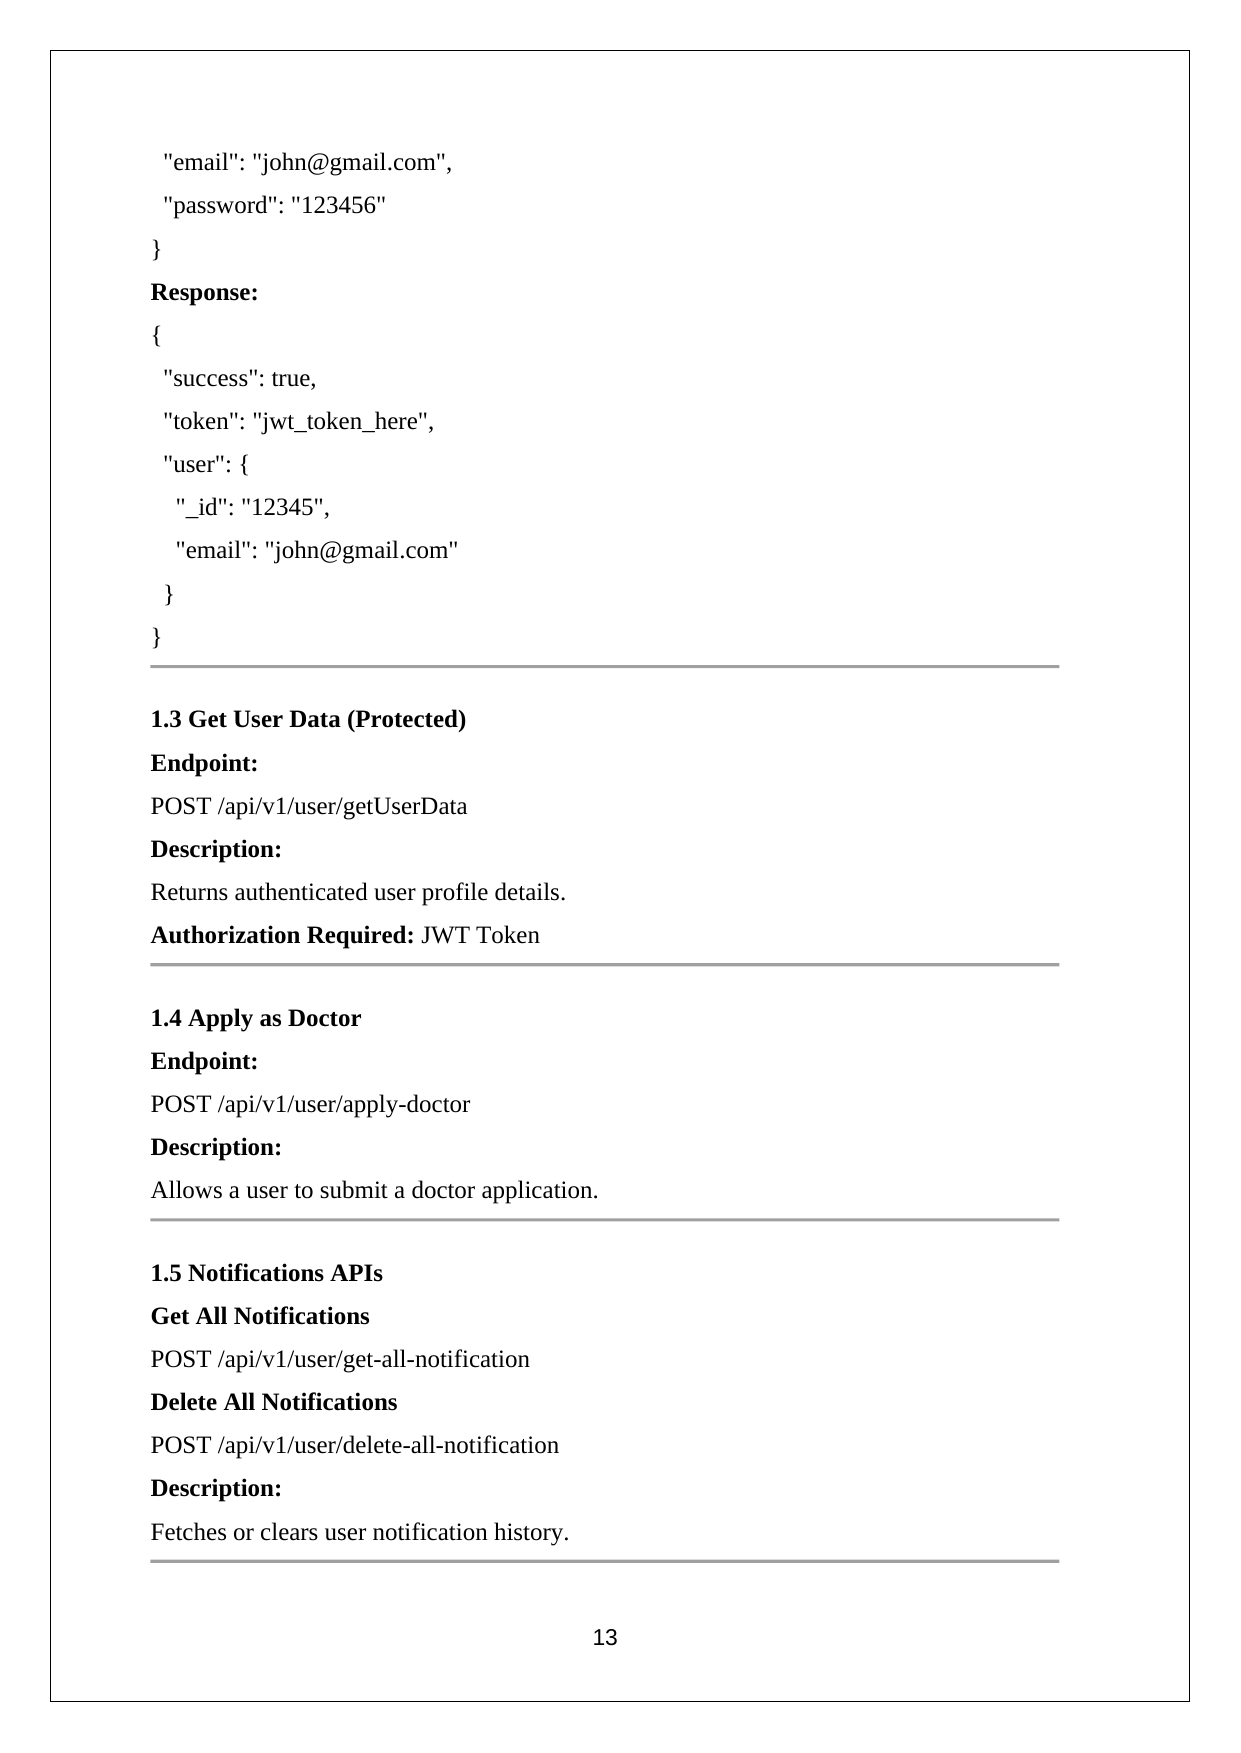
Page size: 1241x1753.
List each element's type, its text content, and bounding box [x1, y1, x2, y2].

text } [150, 234, 1059, 262]
text Get All Notifications [150, 1301, 1059, 1330]
text "email": "john@gmail.com", [150, 147, 1059, 176]
text "password": "123456" [150, 191, 1059, 219]
text "user": { [150, 449, 1059, 478]
text "_id": "12345", [150, 492, 1059, 521]
text Description: Allows a user to submit a doctor application. [150, 1132, 1059, 1204]
text POST /api/v1/user/delete-all-notification [150, 1430, 1059, 1459]
text 1.4 Apply as Doctor [150, 1003, 1059, 1031]
text 1.5 Notifications APIs [150, 1258, 1059, 1287]
text Endpoint: POST /api/v1/user/apply-doctor [150, 1046, 1059, 1118]
text POST /api/v1/user/get-all-notification [150, 1344, 1059, 1373]
text } [150, 579, 1059, 607]
text { [150, 320, 1059, 349]
text Authorization Required: JWT Token [150, 920, 1059, 949]
text Description: Returns authenticated user profile details. [150, 834, 1059, 906]
text "email": "john@gmail.com" [150, 536, 1059, 564]
text "success": true, [150, 363, 1059, 392]
text 1.3 Get User Data (Protected) [150, 704, 1059, 733]
text Endpoint: POST /api/v1/user/getUserData [150, 748, 1059, 819]
text Response: [150, 277, 1059, 306]
text } [150, 622, 1059, 651]
text "token": "jwt_token_here", [150, 406, 1059, 435]
text Delete All Notifications [150, 1387, 1059, 1416]
text Description: Fetches or clears user notification history. [150, 1473, 1059, 1545]
